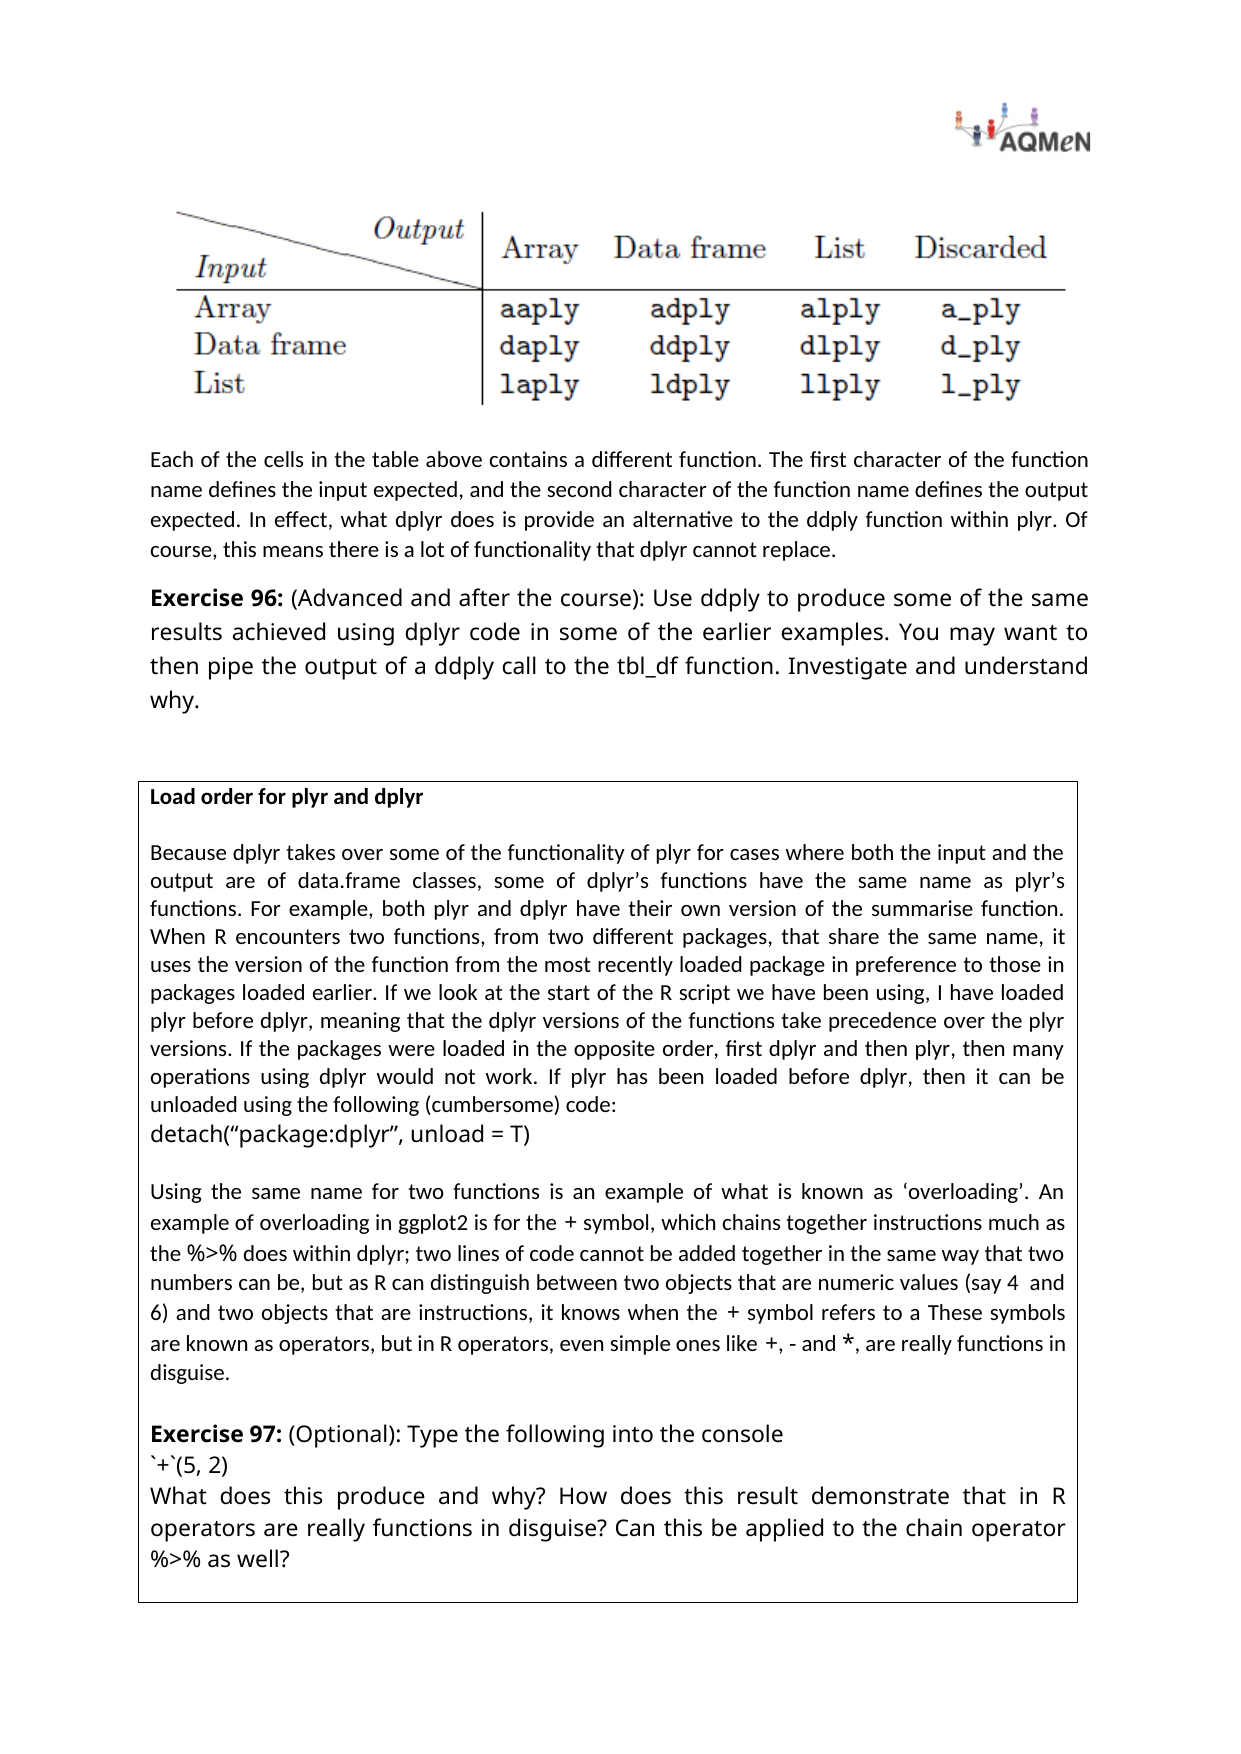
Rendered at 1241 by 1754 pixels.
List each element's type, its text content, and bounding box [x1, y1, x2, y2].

text Exercise 96: (Advanced and after the course): Use ddply to produce some of the same results achieved using dplyr code in some of the earlier examples. You may want to then pipe the output of a ddply call to the tbl_df function. Investigate and understand why. [150, 582, 1090, 715]
picture [150, 73, 1091, 426]
table_header Load order for plyr and dplyr Because dplyr takes over some of the functionality of plyr for cases where both the input and the output are of data.frame classes, some of dplyr’s functions have the same name as plyr’s functions. For example, both plyr and dplyr have their own version of the summarise function. When R encounters two functions, from two different packages, that share the same name, it uses the version of the function from the most recently loaded package in preference to those in packages loaded earlier. If we look at the start of the R script we have been using, I have loaded plyr before dplyr, meaning that the dplyr versions of the functions take precedence over the plyr versions. If the packages were loaded in the opposite order, first dplyr and then plyr, then many operations using dplyr would not work. If plyr has been loaded before dplyr, then it can be unloaded using the following (cumbersome) code: detach(“package:dplyr”, unload = T) Using the same name for two functions is an example of what is known as ‘overloading’. An example of overloading in ggplot2 is for the + symbol, which chains together instructions much as the %>% does within dplyr; two lines of code cannot be added together in the same way that two numbers can be, but as R can distinguish between two objects that are numeric values (say 4 and 6) and two objects that are instructions, it knows when the + symbol refers to a These symbols are known as operators, but in R operators, even simple ones like +, - and *, are really functions in disguise. Exercise 97: (Optional): Type the following into the console `+`(5, 2) What does this produce and why? How does this result demonstrate that in R operators are really functions in disguise? Can this be applied to the chain operator %>% as well? [139, 782, 1077, 1602]
text Each of the cells in the table above contains a different function. The first character of the function name defines the input expected, and the second character of the function name defines the output expected. In effect, what dplyr does is provide an alternative to the ddply function within plyr. Of course, this means there is a lot of functionality that dplyr cannot replace. [150, 445, 1090, 563]
